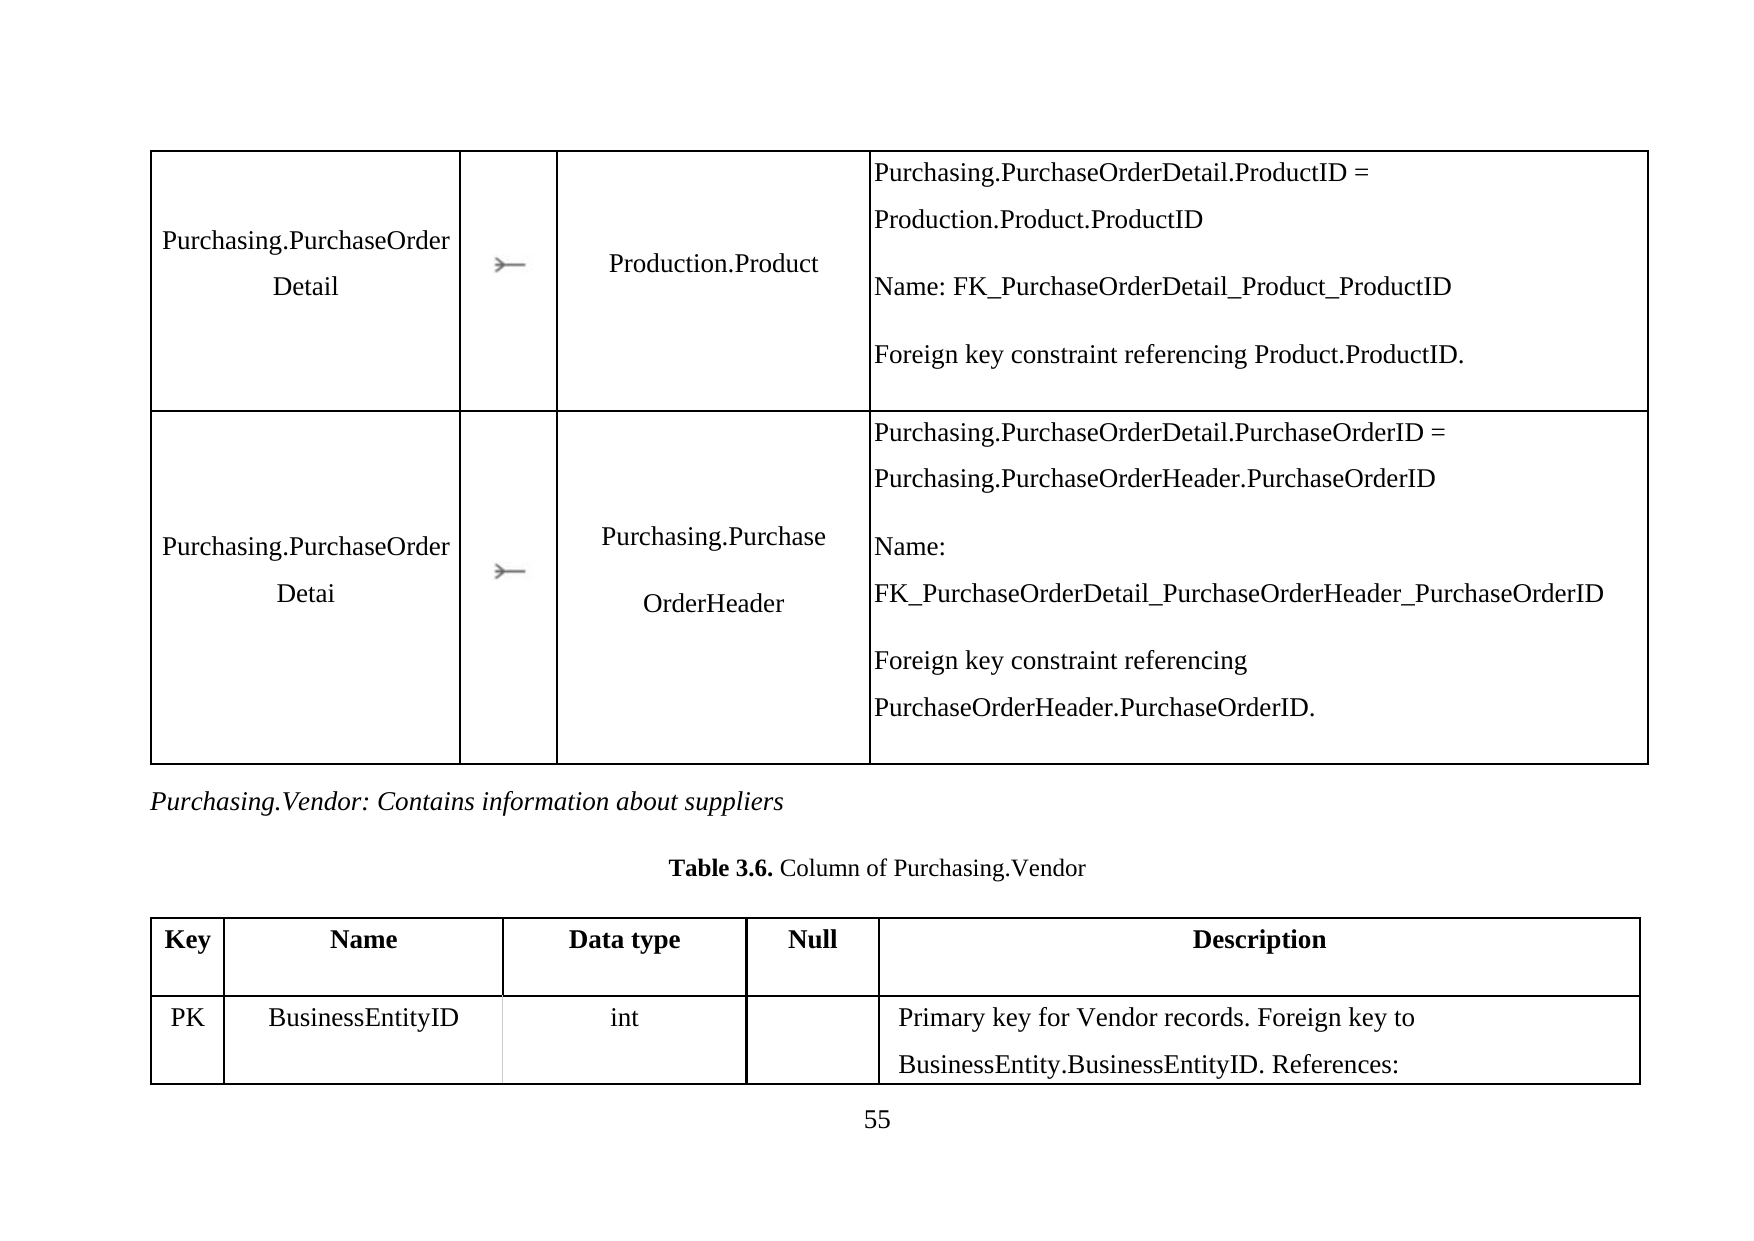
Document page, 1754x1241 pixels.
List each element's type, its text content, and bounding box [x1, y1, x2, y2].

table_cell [880, 997, 1639, 1083]
table_cell PK [152, 997, 223, 1083]
table_cell BusinessEntityID [225, 997, 502, 1083]
table_cell Purchasing.PurchaseOrderDetail.PurchaseOrderID = Purchasing.PurchaseOrderHeader.PurchaseOrderID Name: FK_PurchaseOrderDetail_PurchaseOrderHeader_PurchaseOrderID Foreign key constraint referencing PurchaseOrderHeader.PurchaseOrderID. [871, 412, 1647, 762]
table_cell Purchasing.Purchase OrderHeader [558, 412, 869, 762]
table_cell [461, 152, 556, 409]
picture [482, 551, 536, 587]
table_cell Purchasing.PurchaseOrderDetai [152, 412, 459, 762]
picture [482, 245, 536, 280]
table_header Null [748, 919, 878, 995]
table_cell Purchasing.PurchaseOrderDetail [152, 152, 459, 409]
table_header Data type [504, 919, 745, 995]
text Table 3.6. Column of Purchasing.Vendor [150, 853, 1604, 882]
table_header Description [880, 919, 1639, 995]
table_cell Purchasing.PurchaseOrderDetail.ProductID = Production.Product.ProductID Name: FK_PurchaseOrderDetail_Product_ProductID Foreign key constraint referencing Product.ProductID. [871, 152, 1647, 409]
table_cell Production.Product [558, 152, 869, 409]
table_cell [748, 997, 878, 1083]
table_header Name [225, 919, 502, 995]
text Purchasing.Vendor: Contains information about suppliers [150, 785, 1604, 817]
table_cell int [503, 997, 745, 1083]
table_header Key [152, 919, 223, 995]
table_cell [461, 412, 556, 762]
